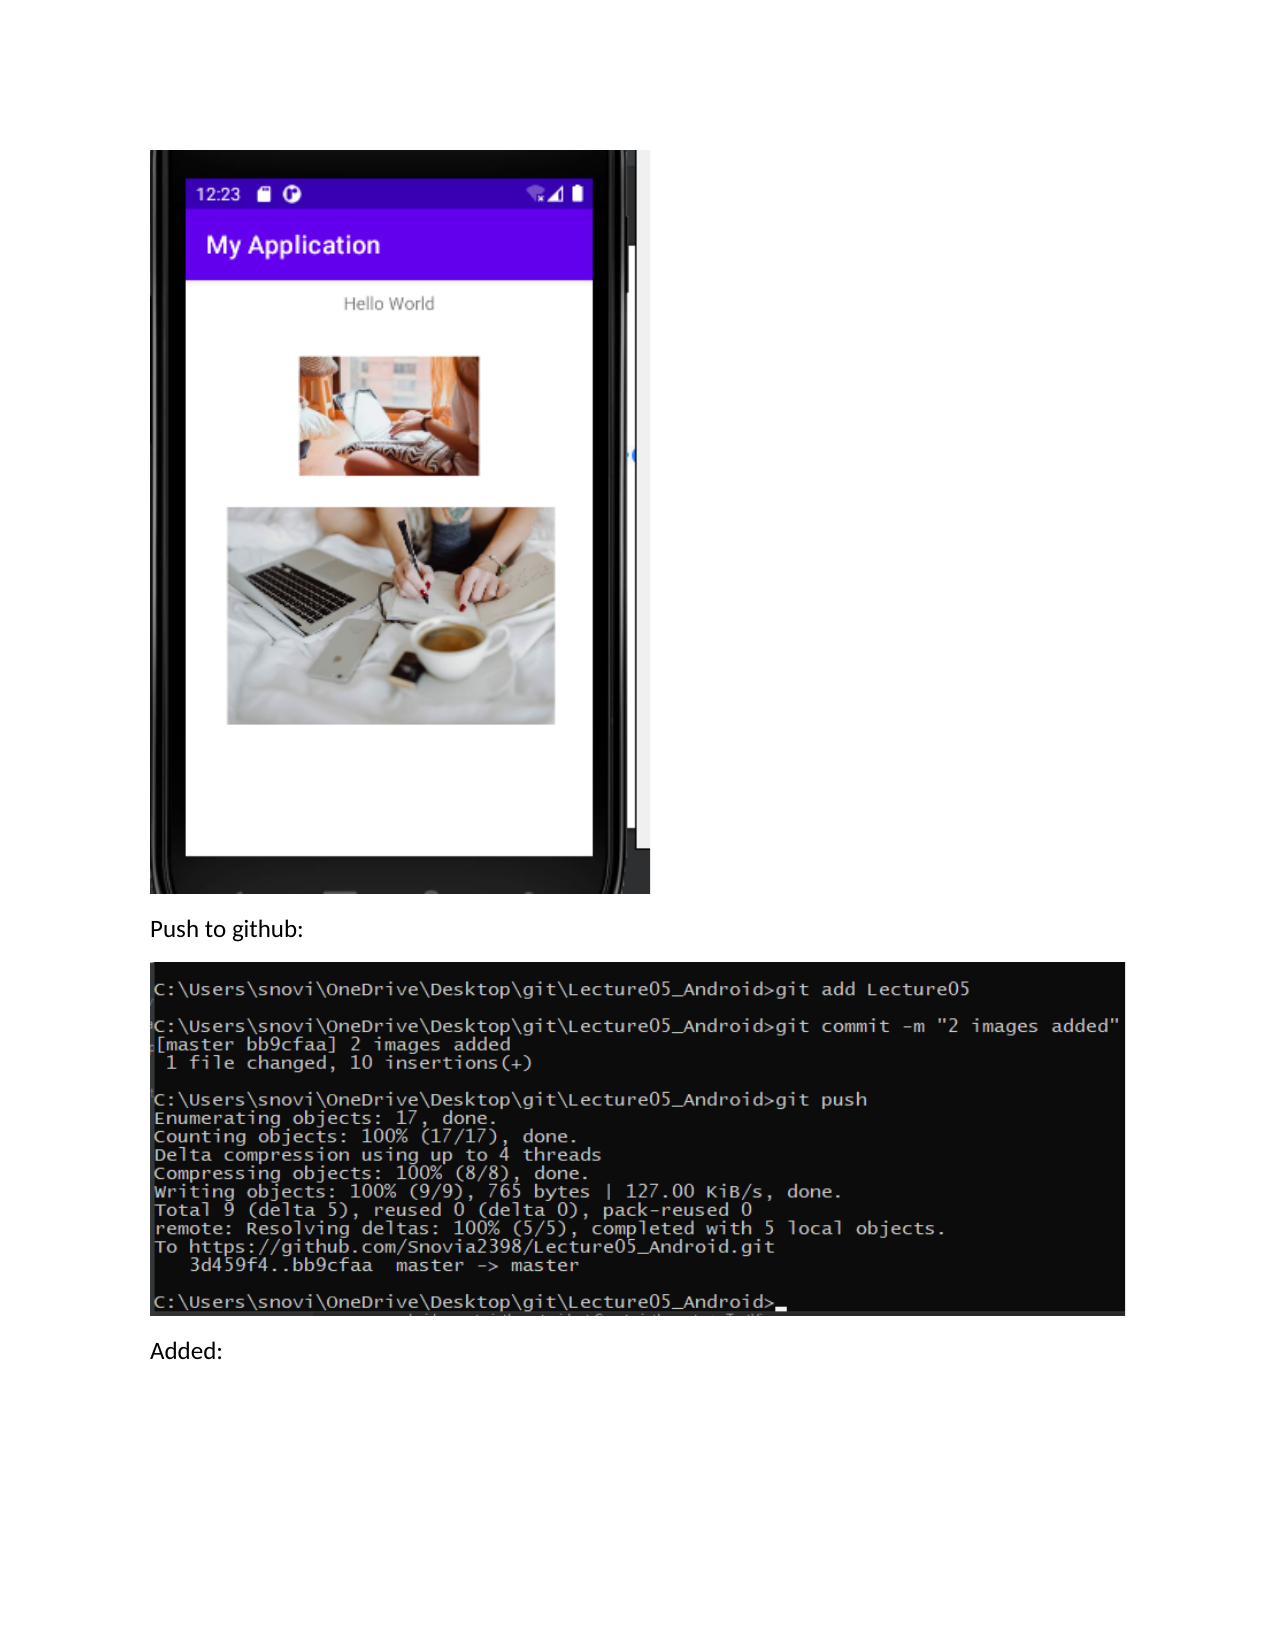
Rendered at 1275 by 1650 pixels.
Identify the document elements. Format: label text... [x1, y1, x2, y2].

text Added: [150, 1335, 1125, 1365]
text Push to github: [150, 913, 1125, 943]
picture [150, 150, 650, 894]
picture [150, 962, 1125, 1316]
